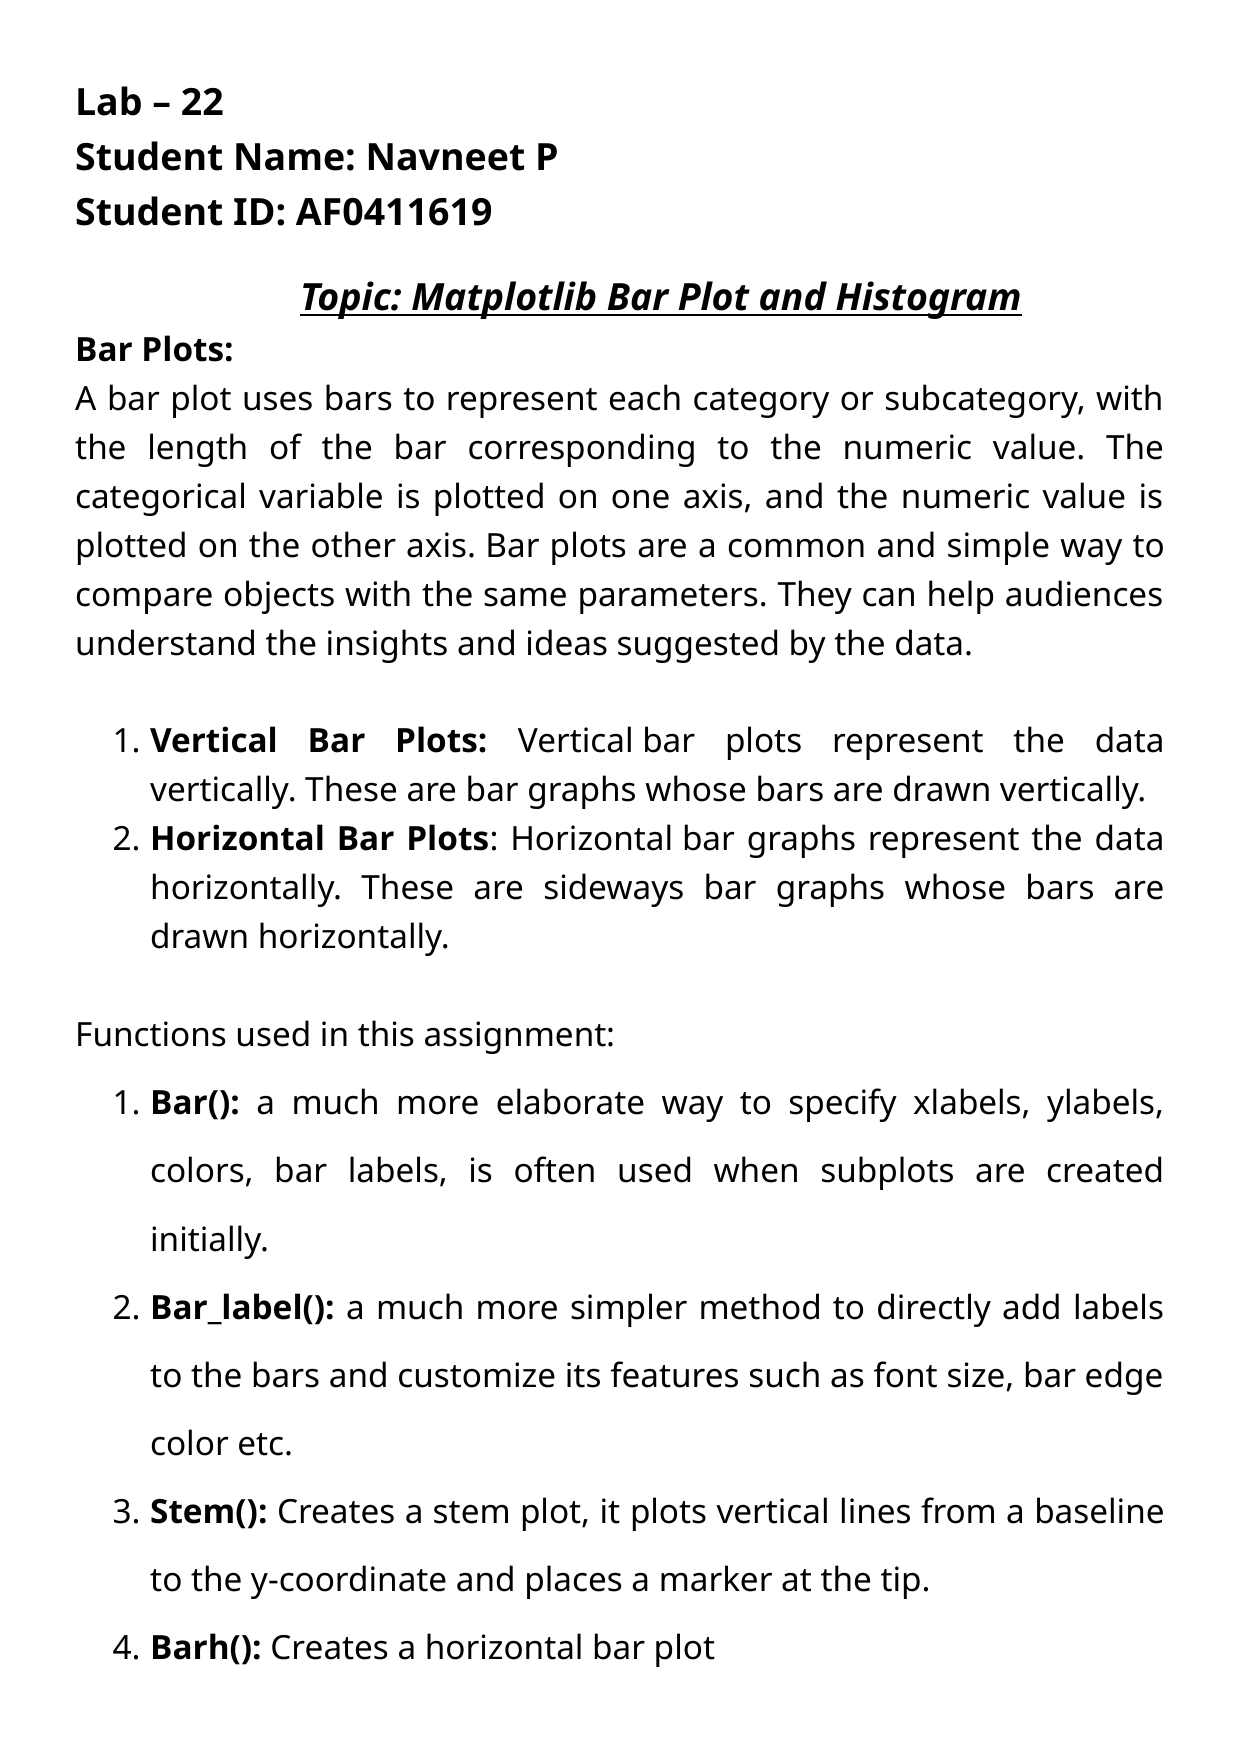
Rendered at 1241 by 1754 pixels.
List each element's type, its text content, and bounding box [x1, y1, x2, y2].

list Stem(): Creates a stem plot, it plots vertical lines from a baseline to the y-coordinate and places a marker at the tip. [112, 1488, 1165, 1601]
text A bar plot uses bars to represent each category or subcategory, with the length of the bar corresponding to the numeric value. The categorical variable is plotted on one axis, and the numeric value is plotted on the other axis. Bar plots are a common and simple way to compare objects with the same parameters. They can help audiences understand the insights and ideas suggested by the data. [75, 374, 1165, 665]
list Bar_label(): a much more simpler method to directly add labels to the bars and customize its features such as font size, bar edge color etc. [112, 1283, 1165, 1465]
text Bar Plots: [75, 326, 1165, 371]
text Lab – 22 [75, 75, 1165, 126]
text Student ID: AF0411619 [75, 185, 1165, 236]
list Bar(): a much more elaborate way to specify xlabels, ylabels, colors, bar labels, is often used when subplots are created initially. [112, 1079, 1165, 1261]
list Horizontal Bar Plots: Horizontal bar graphs represent the data horizontally. These are sideways bar graphs whose bars are drawn horizontally. [112, 815, 1165, 958]
list Vertical Bar Plots: Vertical bar plots represent the data vertically. These are bar graphs whose bars are drawn vertically. [112, 717, 1165, 812]
text Student Name: Navneet P [75, 130, 1165, 181]
list Barh(): Creates a horizontal bar plot [112, 1624, 1165, 1669]
text Topic: Matplotlib Bar Plot and Histogram [225, 271, 1165, 322]
text Functions used in this assignment: [75, 1011, 1165, 1056]
